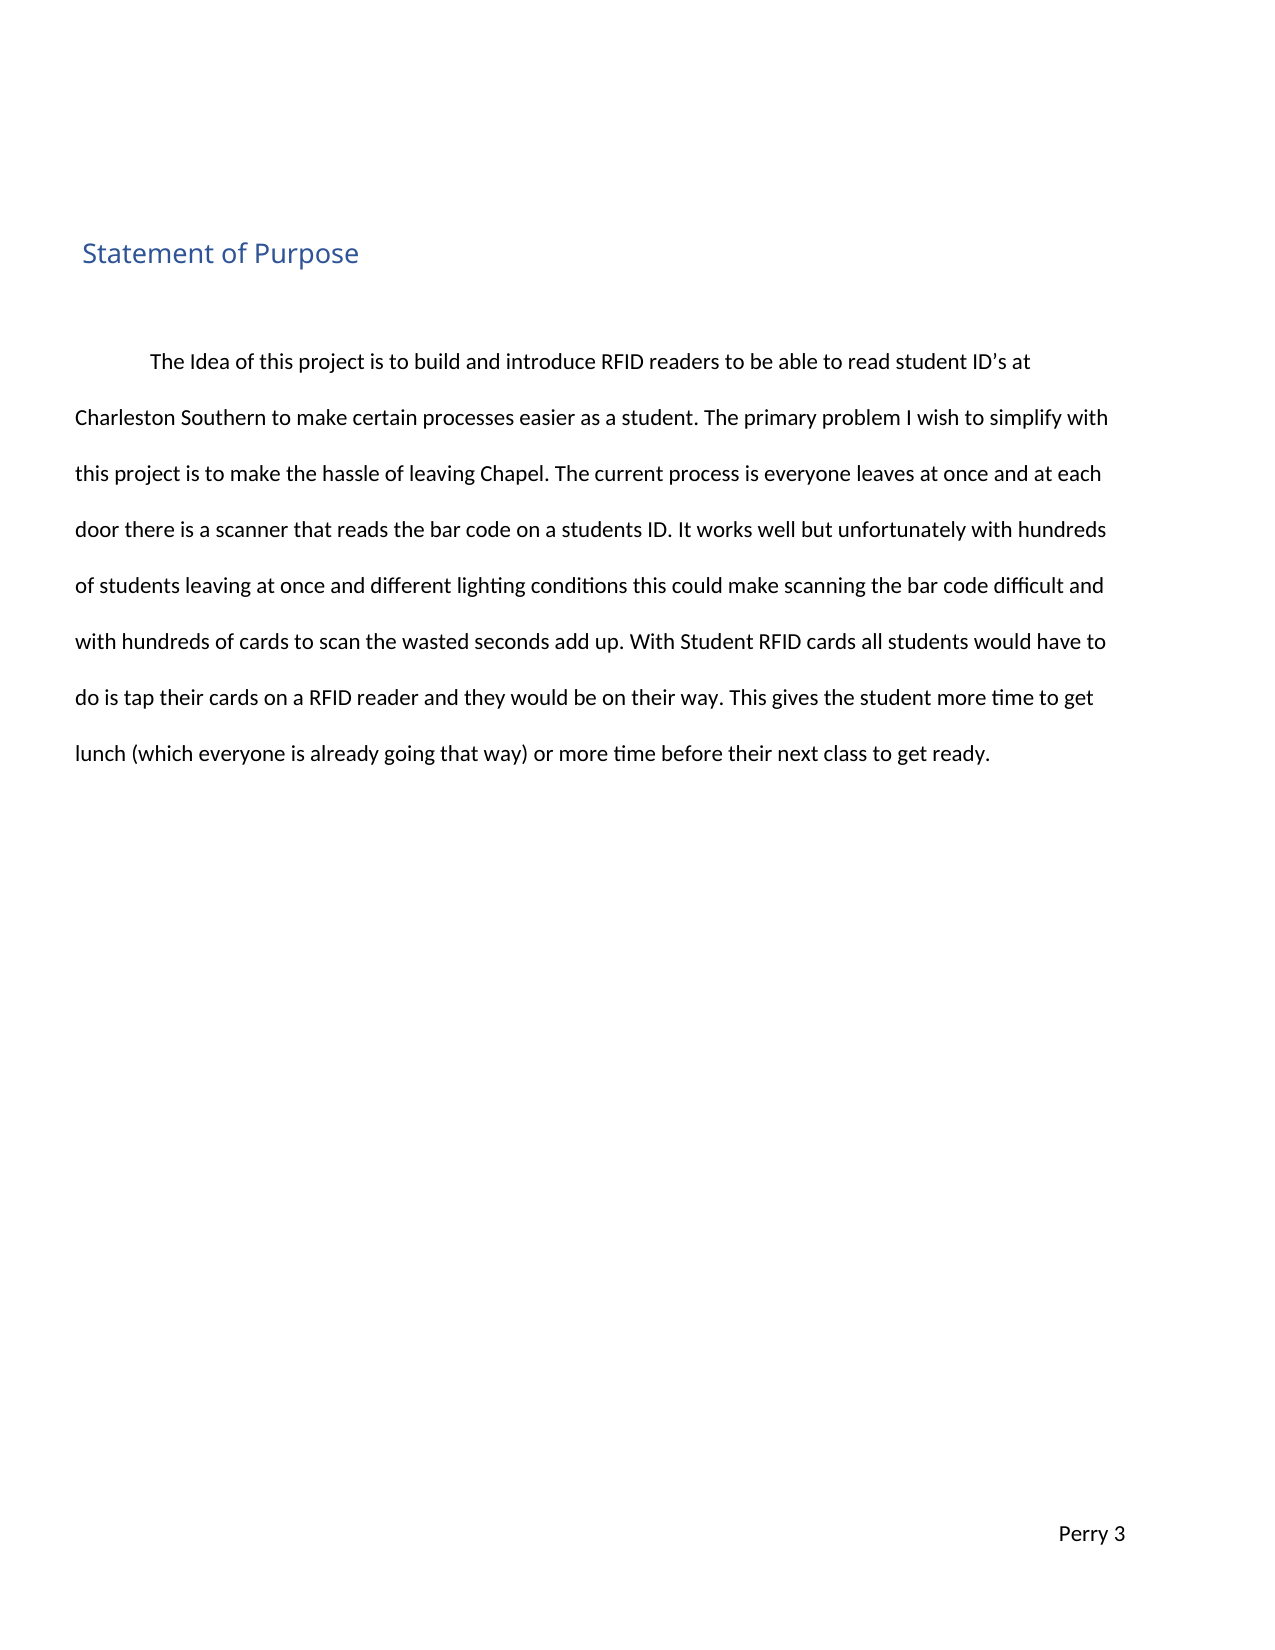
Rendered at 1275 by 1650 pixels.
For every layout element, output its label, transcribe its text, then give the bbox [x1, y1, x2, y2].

subtitle Statement of Purpose [75, 234, 1125, 271]
text The Idea of this project is to build and introduce RFID readers to be able to read student ID’s at Charleston Southern to make certain processes easier as a student. The primary problem I wish to simplify with this project is to make the hassle of leaving Chapel. The current process is everyone leaves at once and at each door there is a scanner that reads the bar code on a students ID. It works well but unfortunately with hundreds of students leaving at once and different lighting conditions this could make scanning the bar code difficult and with hundreds of cards to scan the wasted seconds add up. With Student RFID cards all students would have to do is tap their cards on a RFID reader and they would be on their way. This gives the student more time to get lunch (which everyone is already going that way) or more time before their next class to get ready. [75, 347, 1125, 767]
